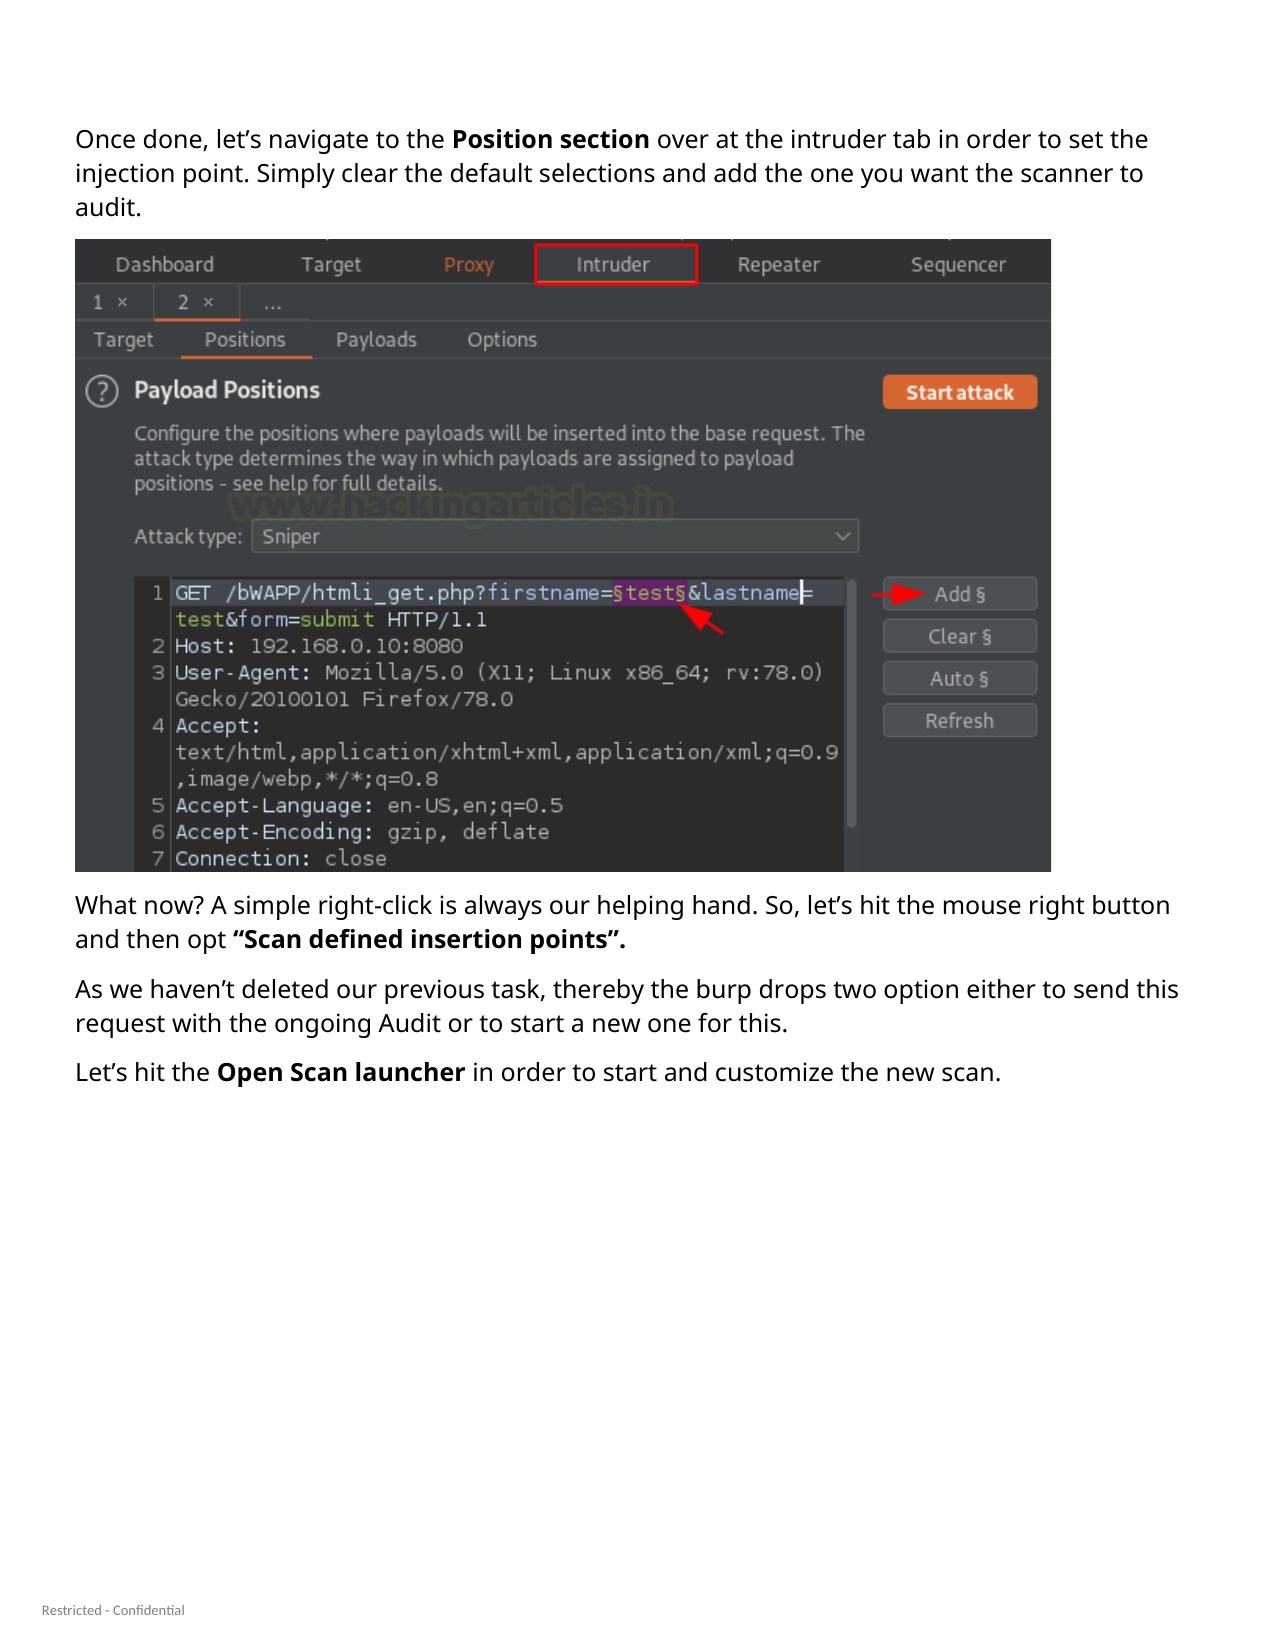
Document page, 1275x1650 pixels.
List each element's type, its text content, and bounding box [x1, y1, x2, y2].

picture [75, 239, 1052, 872]
text Once done, let’s navigate to the Position section over at the intruder tab in order to set the injection point. Simply clear the default selections and add the one you want the scanner to audit. [75, 122, 1200, 224]
text Let’s hit the Open Scan launcher in order to start and customize the new scan. [75, 1055, 1200, 1089]
text As we haven’t deleted our previous task, thereby the burp drops two option either to send this request with the ongoing Audit or to start a new one for this. [75, 971, 1200, 1039]
text What now? A simple right-click is always our helping hand. So, let’s hit the mouse right button and then opt “Scan defined insertion points”. [75, 887, 1200, 956]
